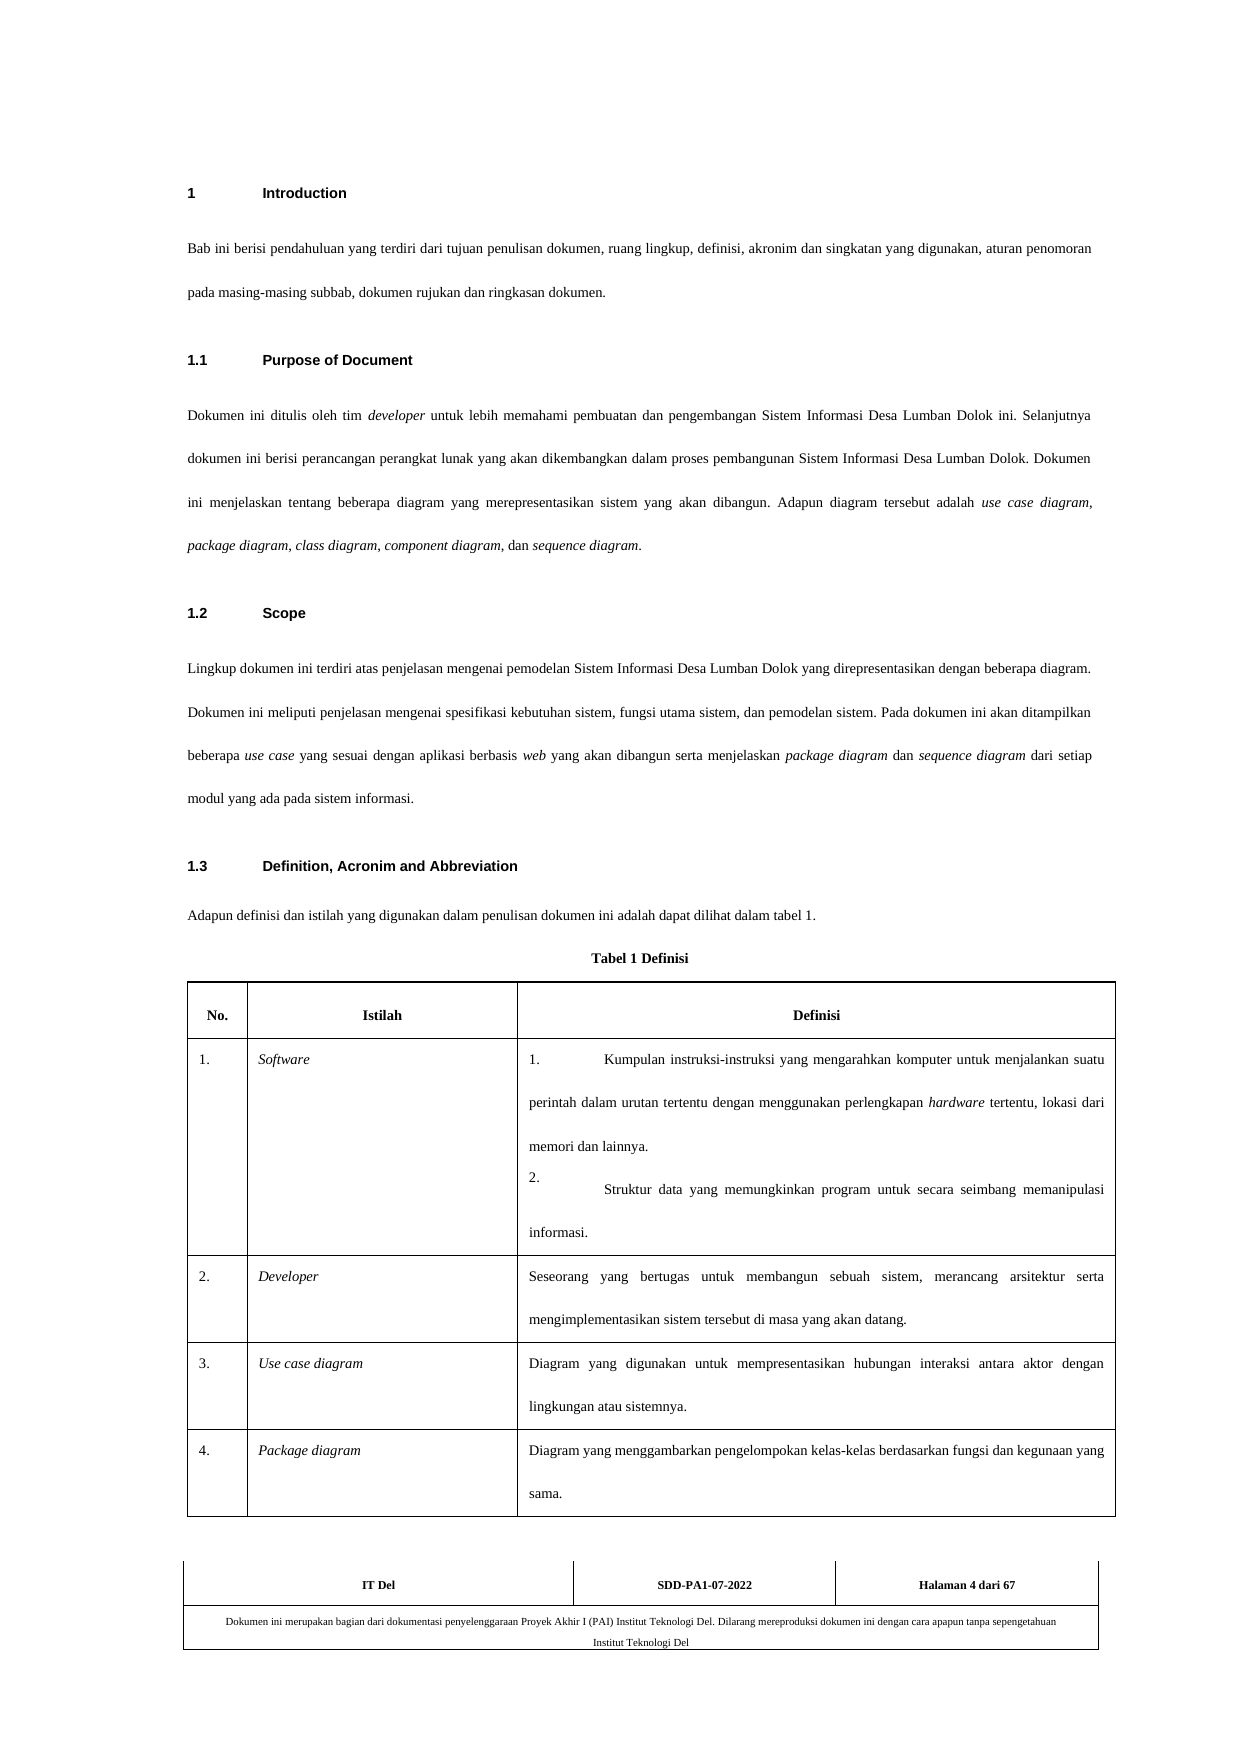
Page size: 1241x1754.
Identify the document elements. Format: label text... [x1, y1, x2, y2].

subtitle Definition, Acronim and Abbreviation [187, 846, 1092, 874]
subtitle Introduction [187, 173, 1092, 201]
table_cell Seseorang yang bertugas untuk membangun sebuah sistem, merancang arsitektur serta mengimplementasikan sistem tersebut di masa yang akan datang. [518, 1256, 1115, 1342]
text Adapun definisi dan istilah yang digunakan dalam penulisan dokumen ini adalah dapat dilihat dalam tabel 1. [187, 895, 1092, 924]
table_cell 2. [188, 1256, 247, 1342]
table_cell Diagram yang menggambarkan pengelompokan kelas-kelas berdasarkan fungsi dan kegunaan yang sama. [518, 1430, 1115, 1516]
table_cell Software [248, 1039, 517, 1254]
text Lingkup dokumen ini terdiri atas penjelasan mengenai pemodelan Sistem Informasi Desa Lumban Dolok yang direpresentasikan dengan beberapa diagram. Dokumen ini meliputi penjelasan mengenai spesifikasi kebutuhan sistem, fungsi utama sistem, dan pemodelan sistem. Pada dokumen ini akan ditampilkan beberapa use case yang sesuai dengan aplikasi berbasis web yang akan dibangun serta menjelaskan package diagram dan sequence diagram dari setiap modul yang ada pada sistem informasi. [187, 648, 1092, 806]
table_cell Diagram yang digunakan untuk mempresentasikan hubungan interaksi antara aktor dengan lingkungan atau sistemnya. [518, 1343, 1115, 1429]
table_header Istilah [248, 983, 517, 1038]
table_cell 4. [188, 1430, 247, 1516]
table_cell 3. [188, 1343, 247, 1429]
subtitle Scope [187, 593, 1092, 621]
text Tabel 1 Definisi [187, 938, 1092, 967]
table_cell 1. [188, 1039, 247, 1254]
table_cell Kumpulan instruksi-instruksi yang mengarahkan komputer untuk menjalankan suatu perintah dalam urutan tertentu dengan menggunakan perlengkapan hardware tertentu, lokasi dari memori dan lainnya. Struktur data yang memungkinkan program untuk secara seimbang memanipulasi informasi. [518, 1039, 1115, 1254]
table_cell Use case diagram [248, 1343, 517, 1429]
table_cell Developer [248, 1256, 517, 1342]
table_cell Package diagram [248, 1430, 517, 1516]
text Dokumen ini ditulis oleh tim developer untuk lebih memahami pembuatan dan pengembangan Sistem Informasi Desa Lumban Dolok ini. Selanjutnya dokumen ini berisi perancangan perangkat lunak yang akan dikembangkan dalam proses pembangunan Sistem Informasi Desa Lumban Dolok. Dokumen ini menjelaskan tentang beberapa diagram yang merepresentasikan sistem yang akan dibangun. Adapun diagram tersebut adalah use case diagram, package diagram, class diagram, component diagram, dan sequence diagram. [187, 395, 1092, 553]
table_header Definisi [518, 983, 1115, 1038]
text Bab ini berisi pendahuluan yang terdiri dari tujuan penulisan dokumen, ruang lingkup, definisi, akronim dan singkatan yang digunakan, aturan penomoran pada masing-masing subbab, dokumen rujukan dan ringkasan dokumen. [187, 228, 1092, 300]
subtitle Purpose of Document [187, 339, 1092, 368]
table_header No. [188, 983, 247, 1038]
